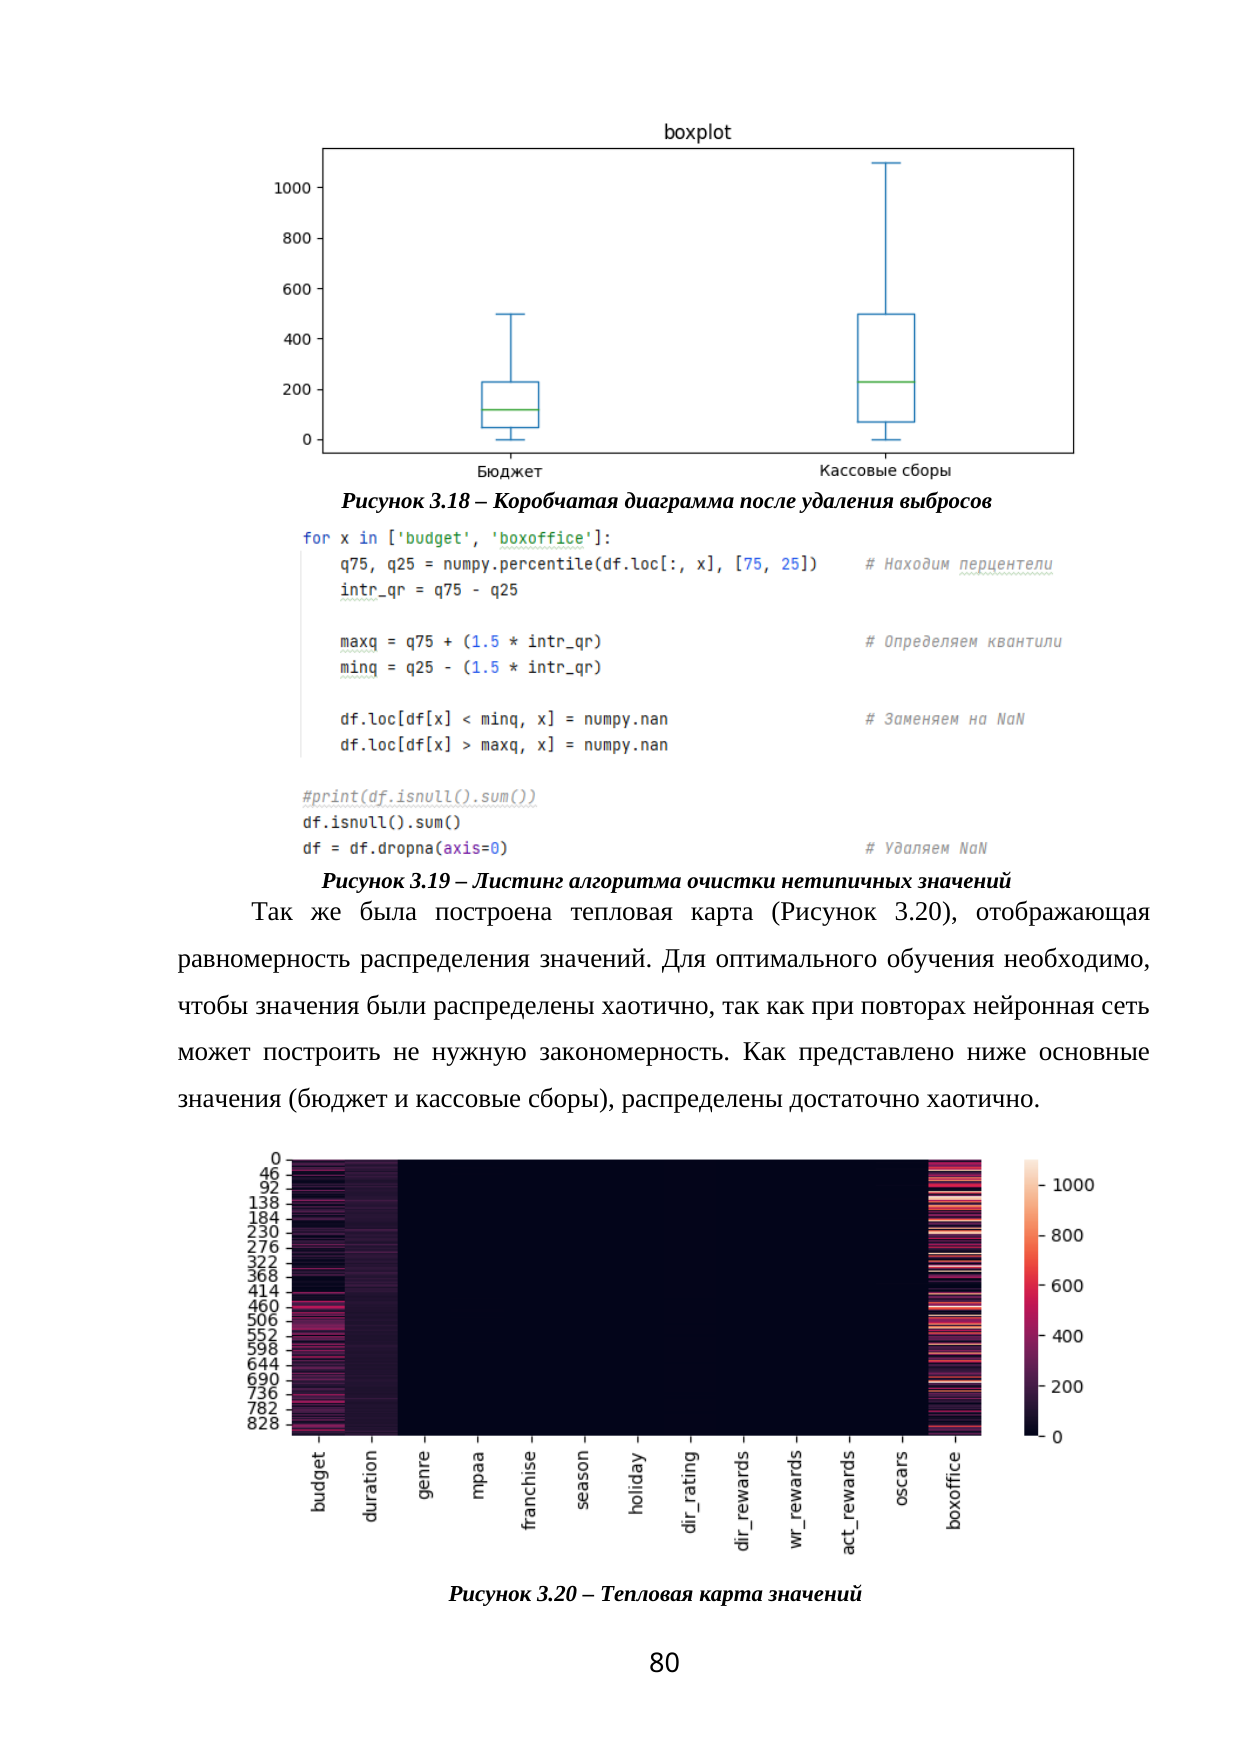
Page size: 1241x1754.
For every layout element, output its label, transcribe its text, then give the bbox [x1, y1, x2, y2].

picture [298, 525, 1066, 868]
picture [259, 118, 1082, 486]
picture [234, 1137, 1129, 1567]
